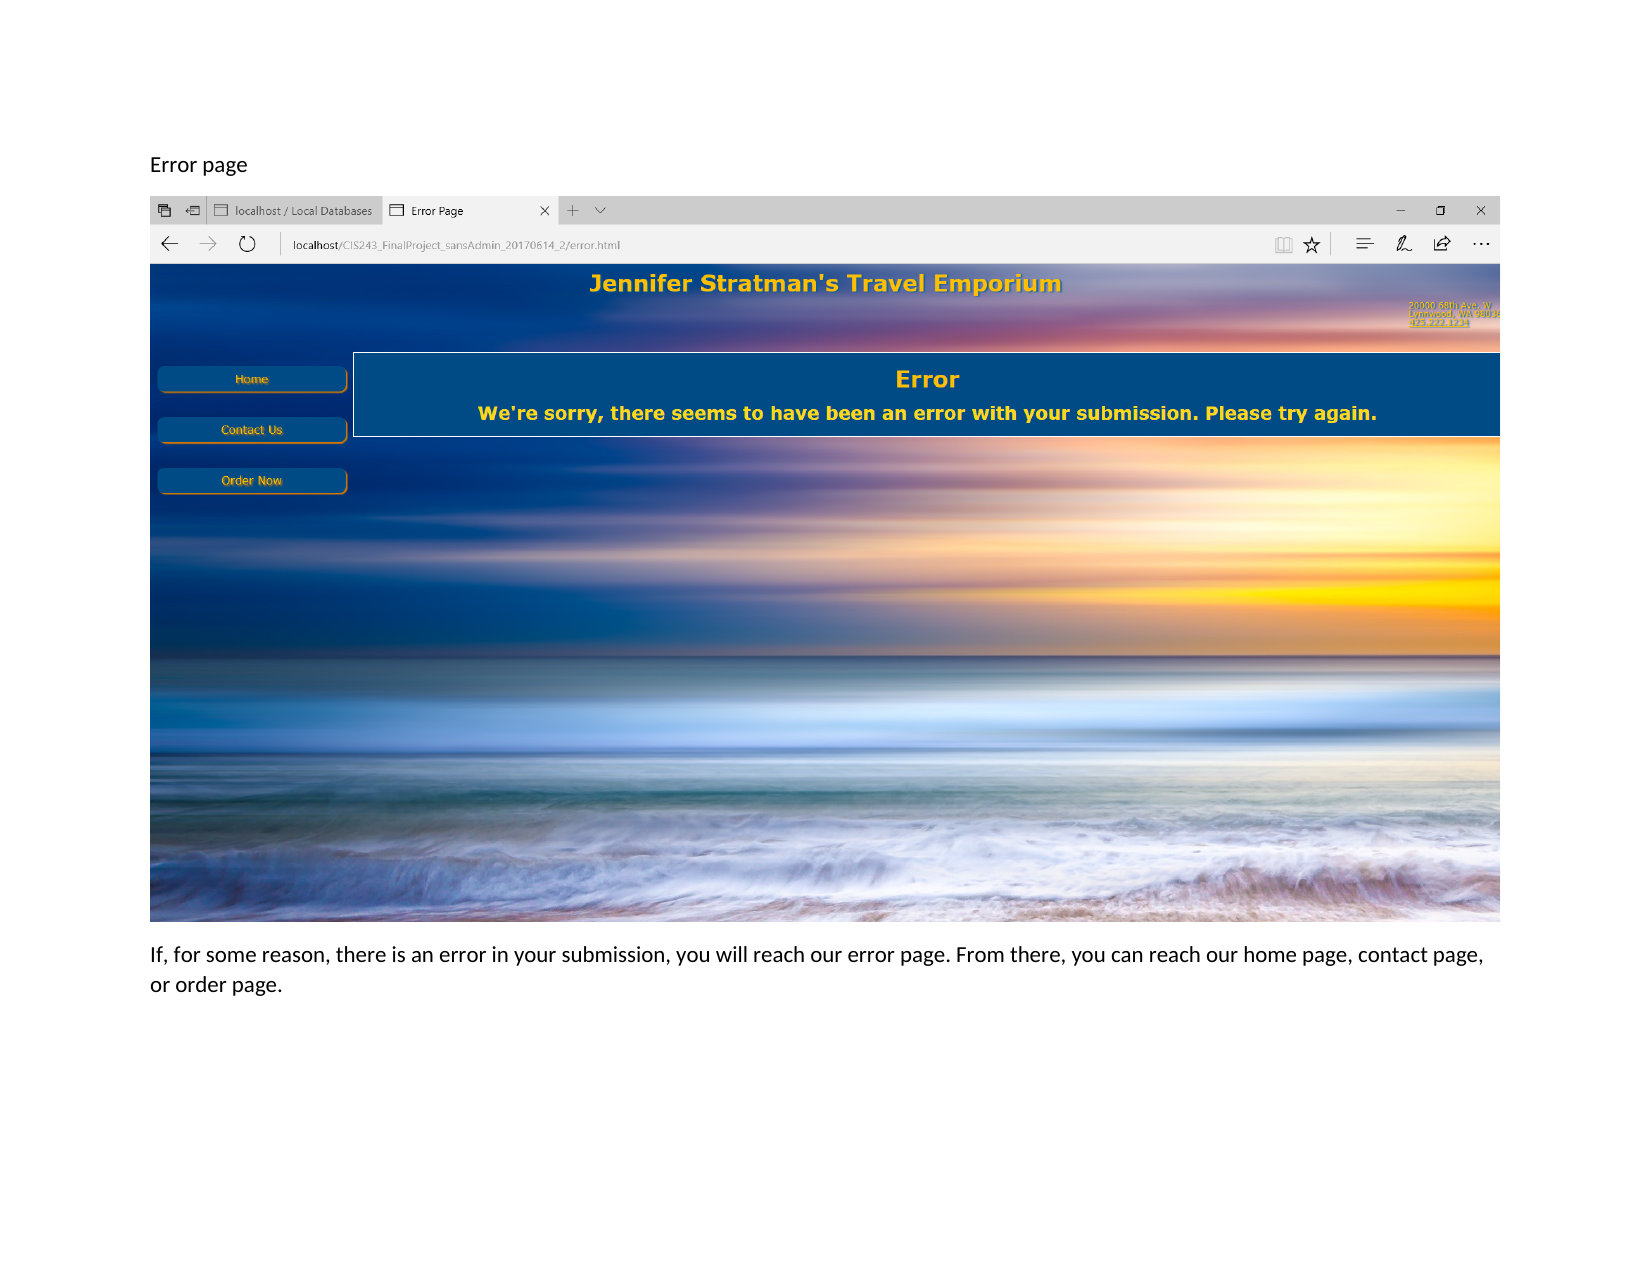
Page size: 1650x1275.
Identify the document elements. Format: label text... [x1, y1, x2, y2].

text Error page [150, 150, 1500, 178]
text If, for some reason, there is an error in your submission, you will reach our error page. From there, you can reach our home page, contact page, or order page. [150, 940, 1500, 998]
picture [150, 196, 1500, 922]
